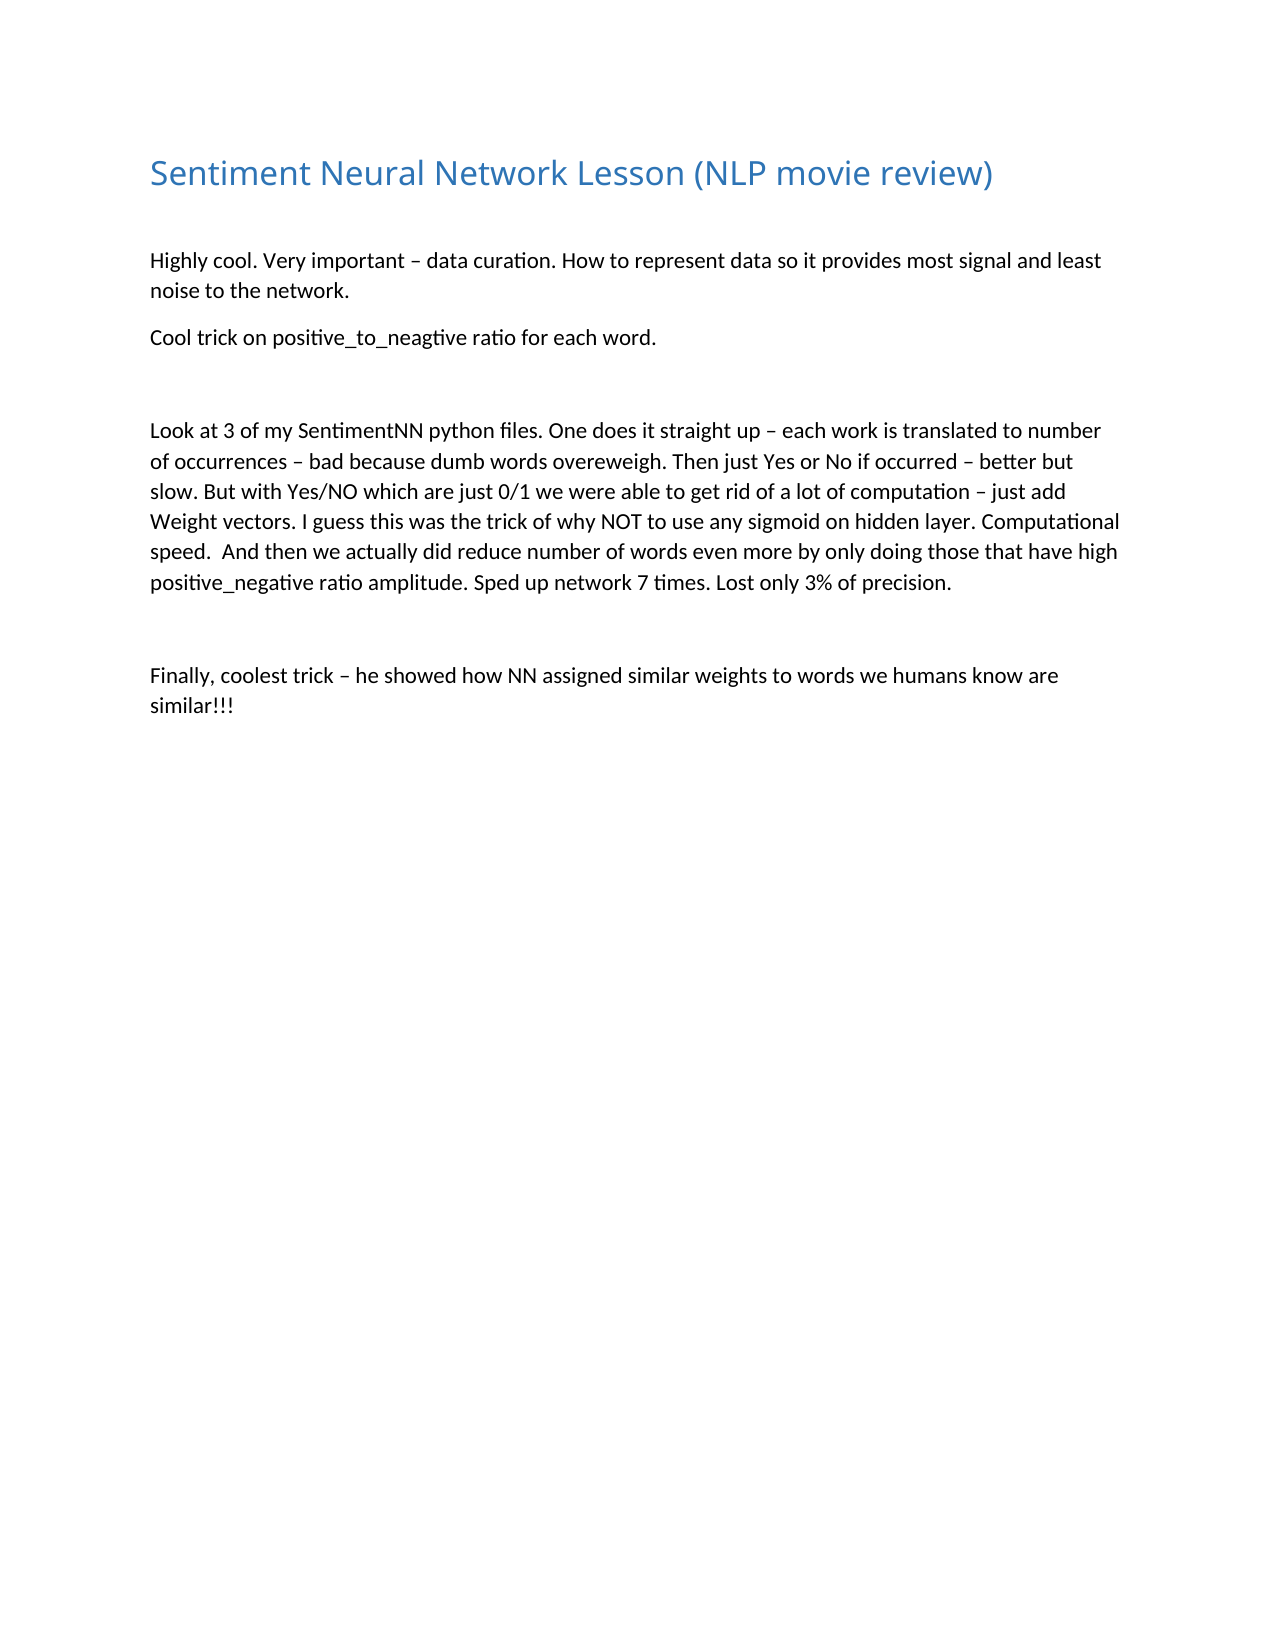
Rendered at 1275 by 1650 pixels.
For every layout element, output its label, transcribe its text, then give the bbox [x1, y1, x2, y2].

text Highly cool. Very important – data curation. How to represent data so it provides most signal and least noise to the network. [150, 246, 1125, 304]
text Look at 3 of my SentimentNN python files. One does it straight up – each work is translated to number of occurrences – bad because dumb words overeweigh. Then just Yes or No if occurred – better but slow. But with Yes/NO which are just 0/1 we were able to get rid of a lot of computation – just add Weight vectors. I guess this was the trick of why NOT to use any sigmoid on hidden layer. Computational speed. And then we actually did reduce number of words even more by only doing those that have high positive_negative ratio amplitude. Sped up network 7 times. Lost only 3% of precision. [150, 417, 1125, 596]
text Cool trick on positive_to_neagtive ratio for each word. [150, 323, 1125, 351]
text Finally, coolest trick – he showed how NN assigned similar weights to words we humans know are similar!!! [150, 661, 1125, 720]
subtitle Sentiment Neural Network Lesson (NLP movie review) [150, 150, 1125, 195]
